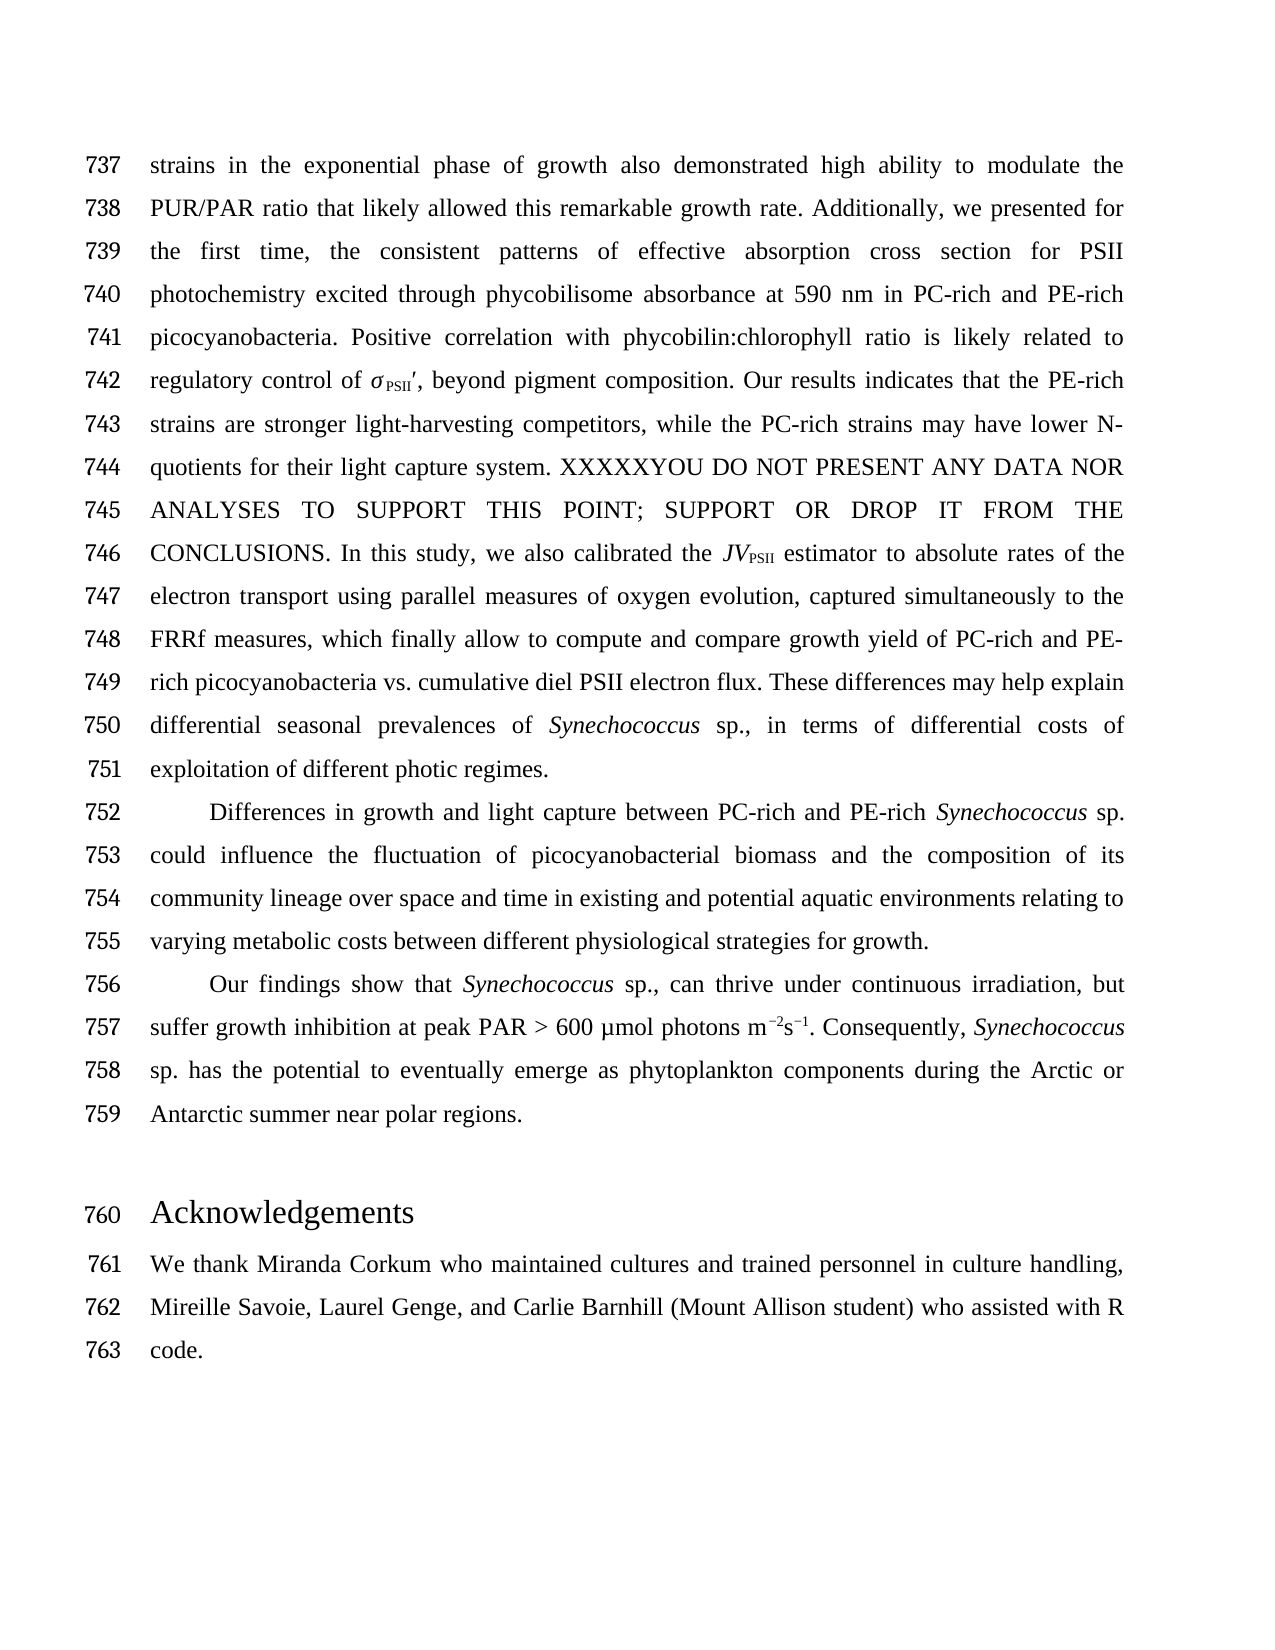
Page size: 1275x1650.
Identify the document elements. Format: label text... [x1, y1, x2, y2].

text Differences in growth and light capture between PC-rich and PE-rich Synechococcus sp. could influence the fluctuation of picocyanobacterial biomass and the composition of its community lineage over space and time in existing and potential aquatic environments relating to varying metabolic costs between different physiological strategies for growth. [150, 797, 1125, 955]
text We thank Miranda Corkum who maintained cultures and trained personnel in culture handling, Mireille Savoie, Laurel Genge, and Carlie Barnhill (Mount Allison student) who assisted with R code. [150, 1249, 1125, 1364]
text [150, 150, 1125, 782]
subtitle Acknowledgements [150, 1192, 1125, 1230]
text Our findings show that Synechococcus sp., can thrive under continuous irradiation, but suffer growth inhibition at peak PAR > 600 µmol photons m−2s−1. Consequently, Synechococcus sp. has the potential to eventually emerge as phytoplankton components during the Arctic or Antarctic summer near polar regions. [150, 969, 1125, 1127]
